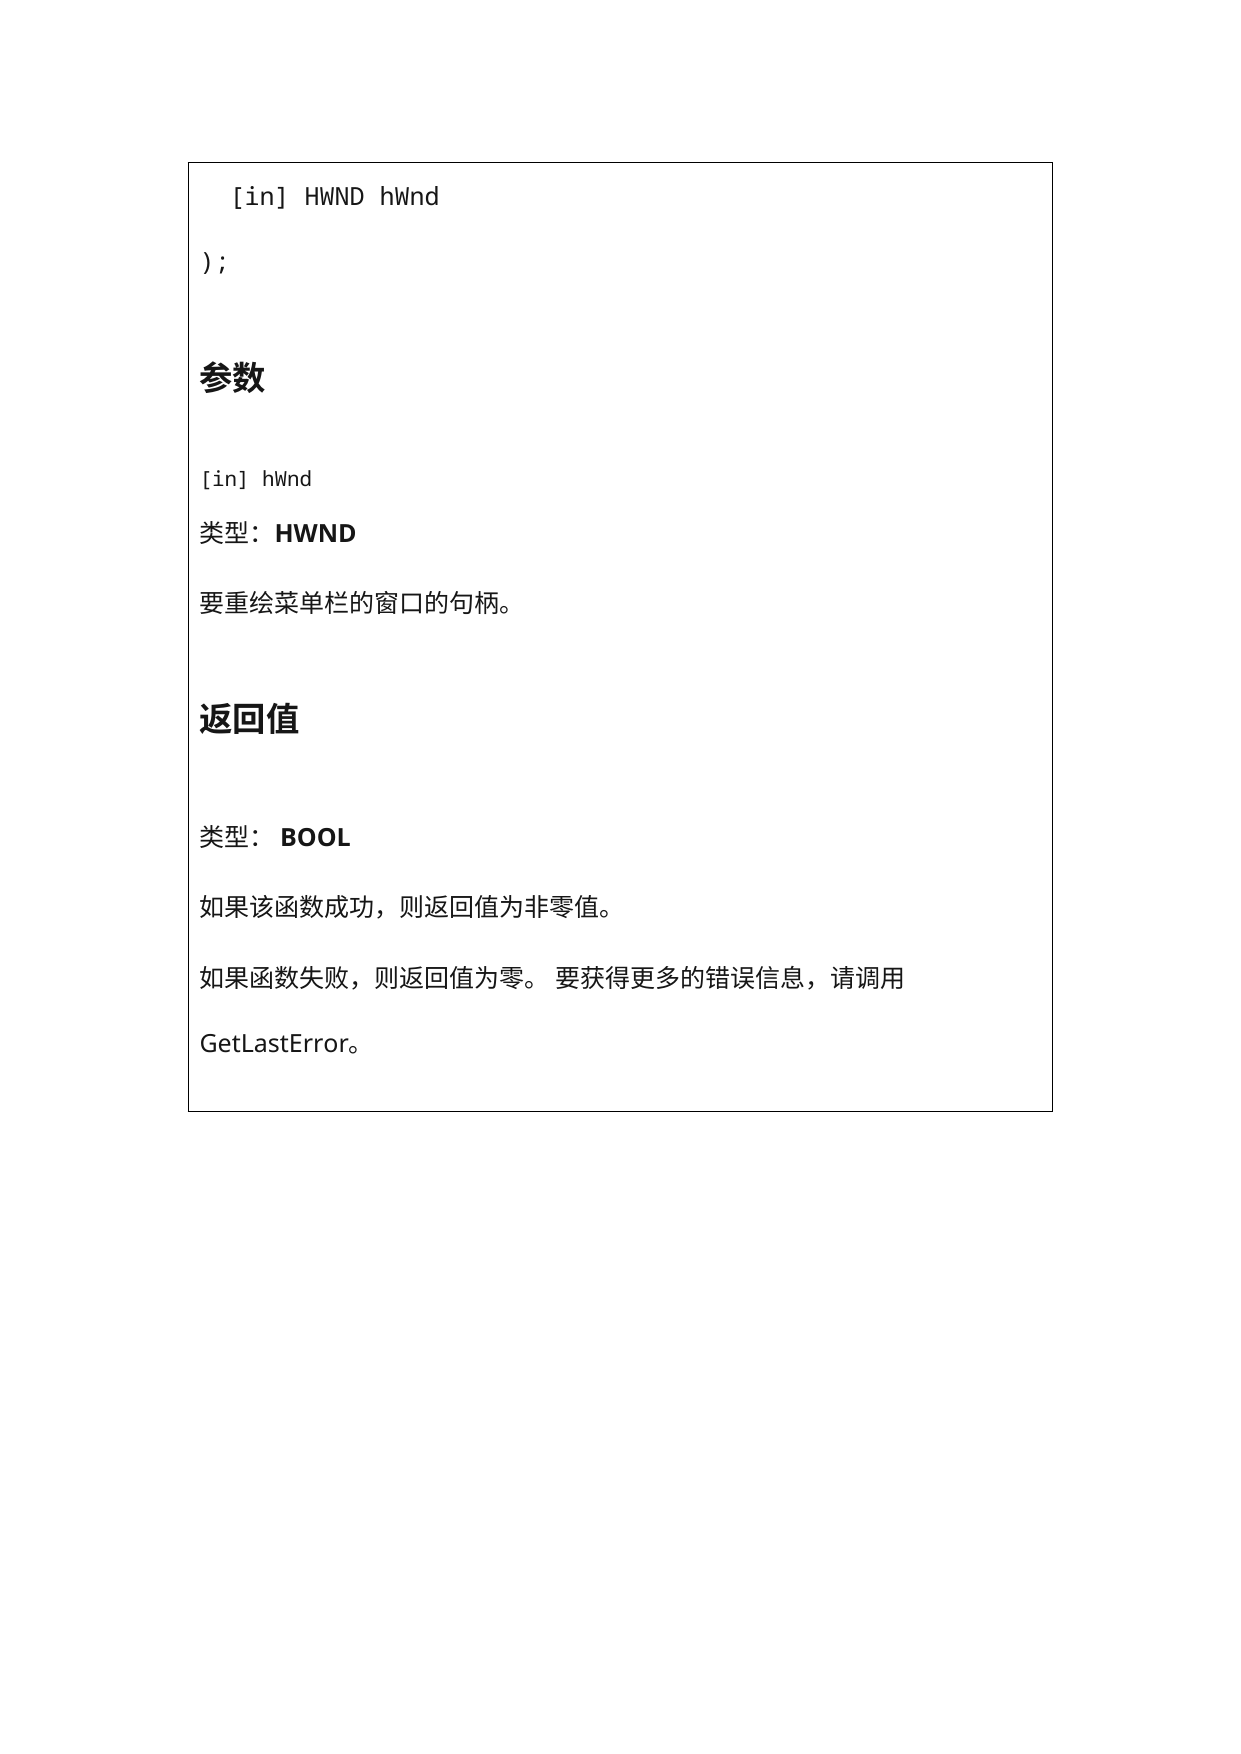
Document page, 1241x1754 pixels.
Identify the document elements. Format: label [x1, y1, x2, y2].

table_header [189, 163, 1052, 1111]
